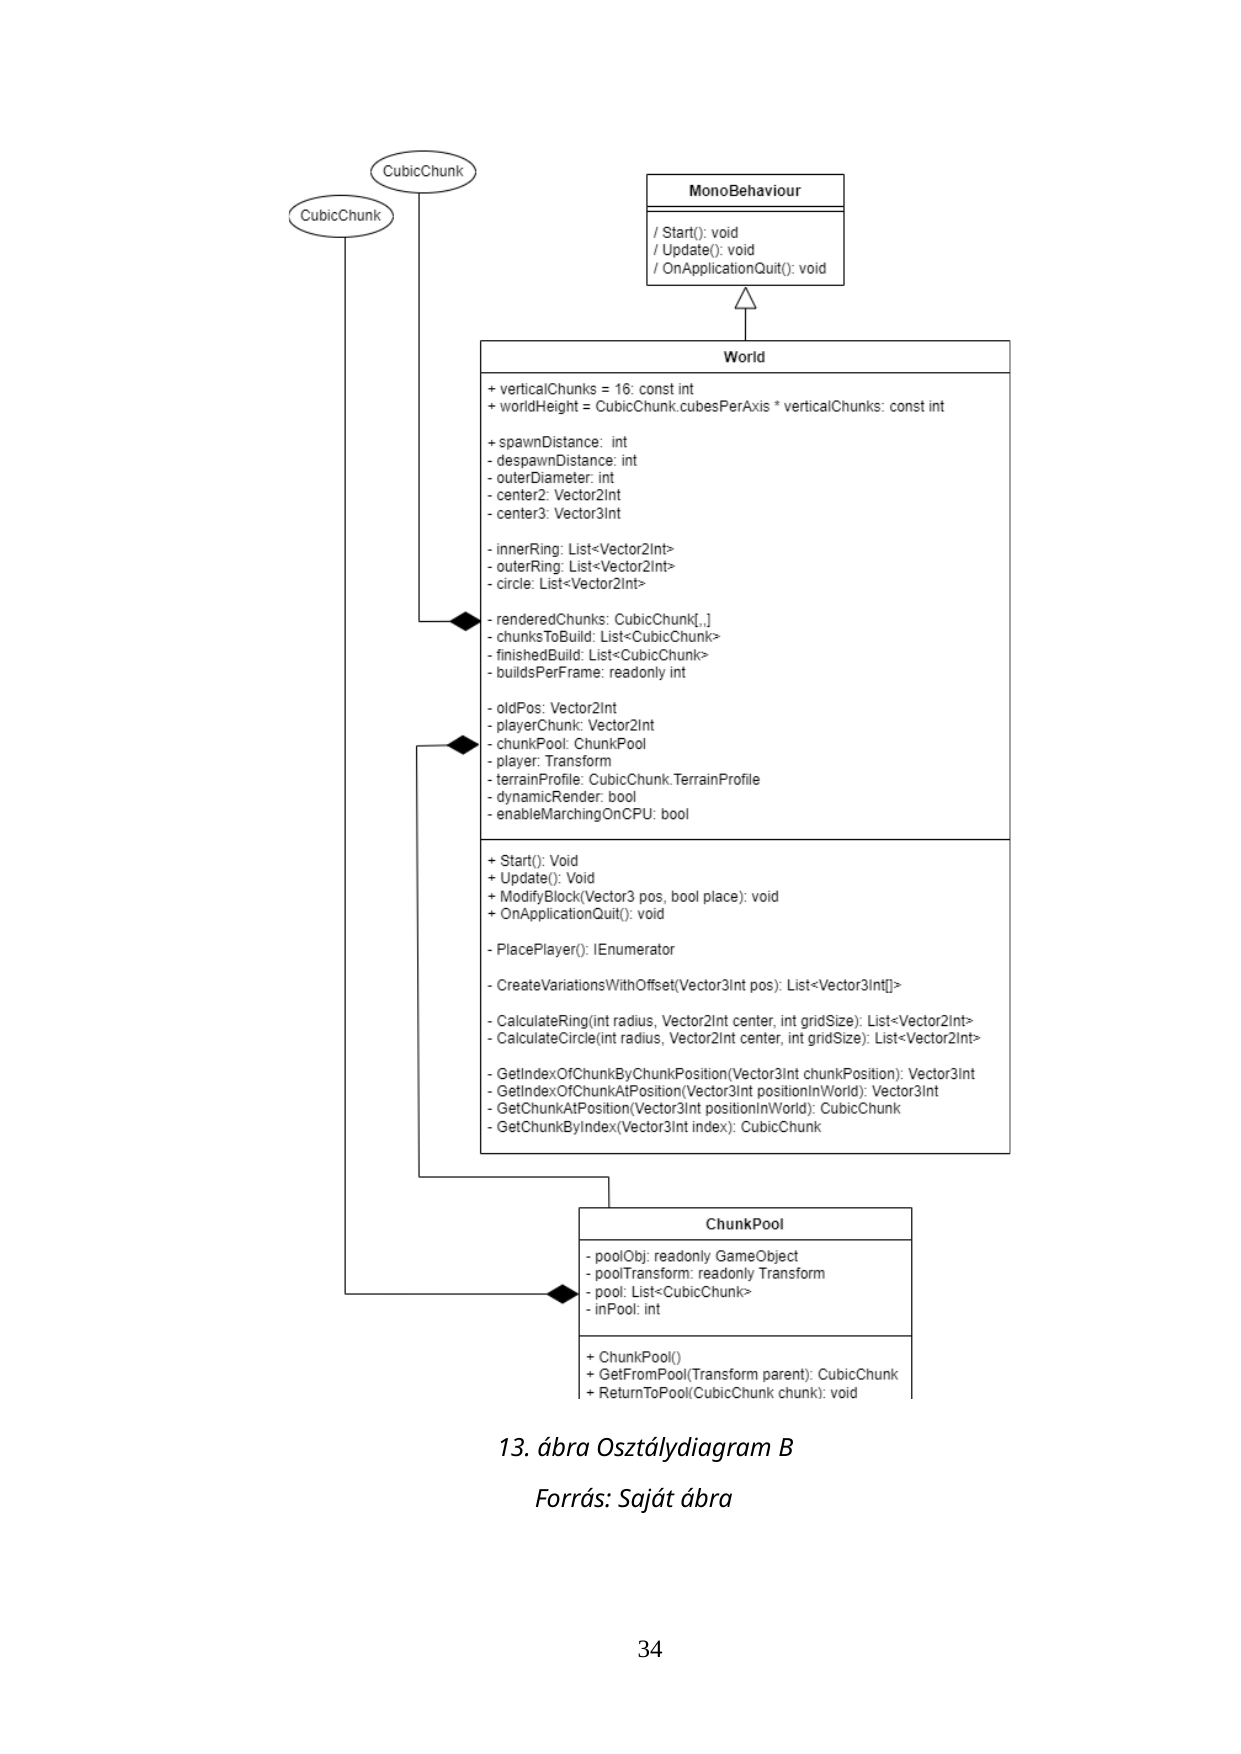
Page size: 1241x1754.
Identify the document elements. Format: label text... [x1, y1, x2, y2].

picture [288, 147, 1011, 1399]
